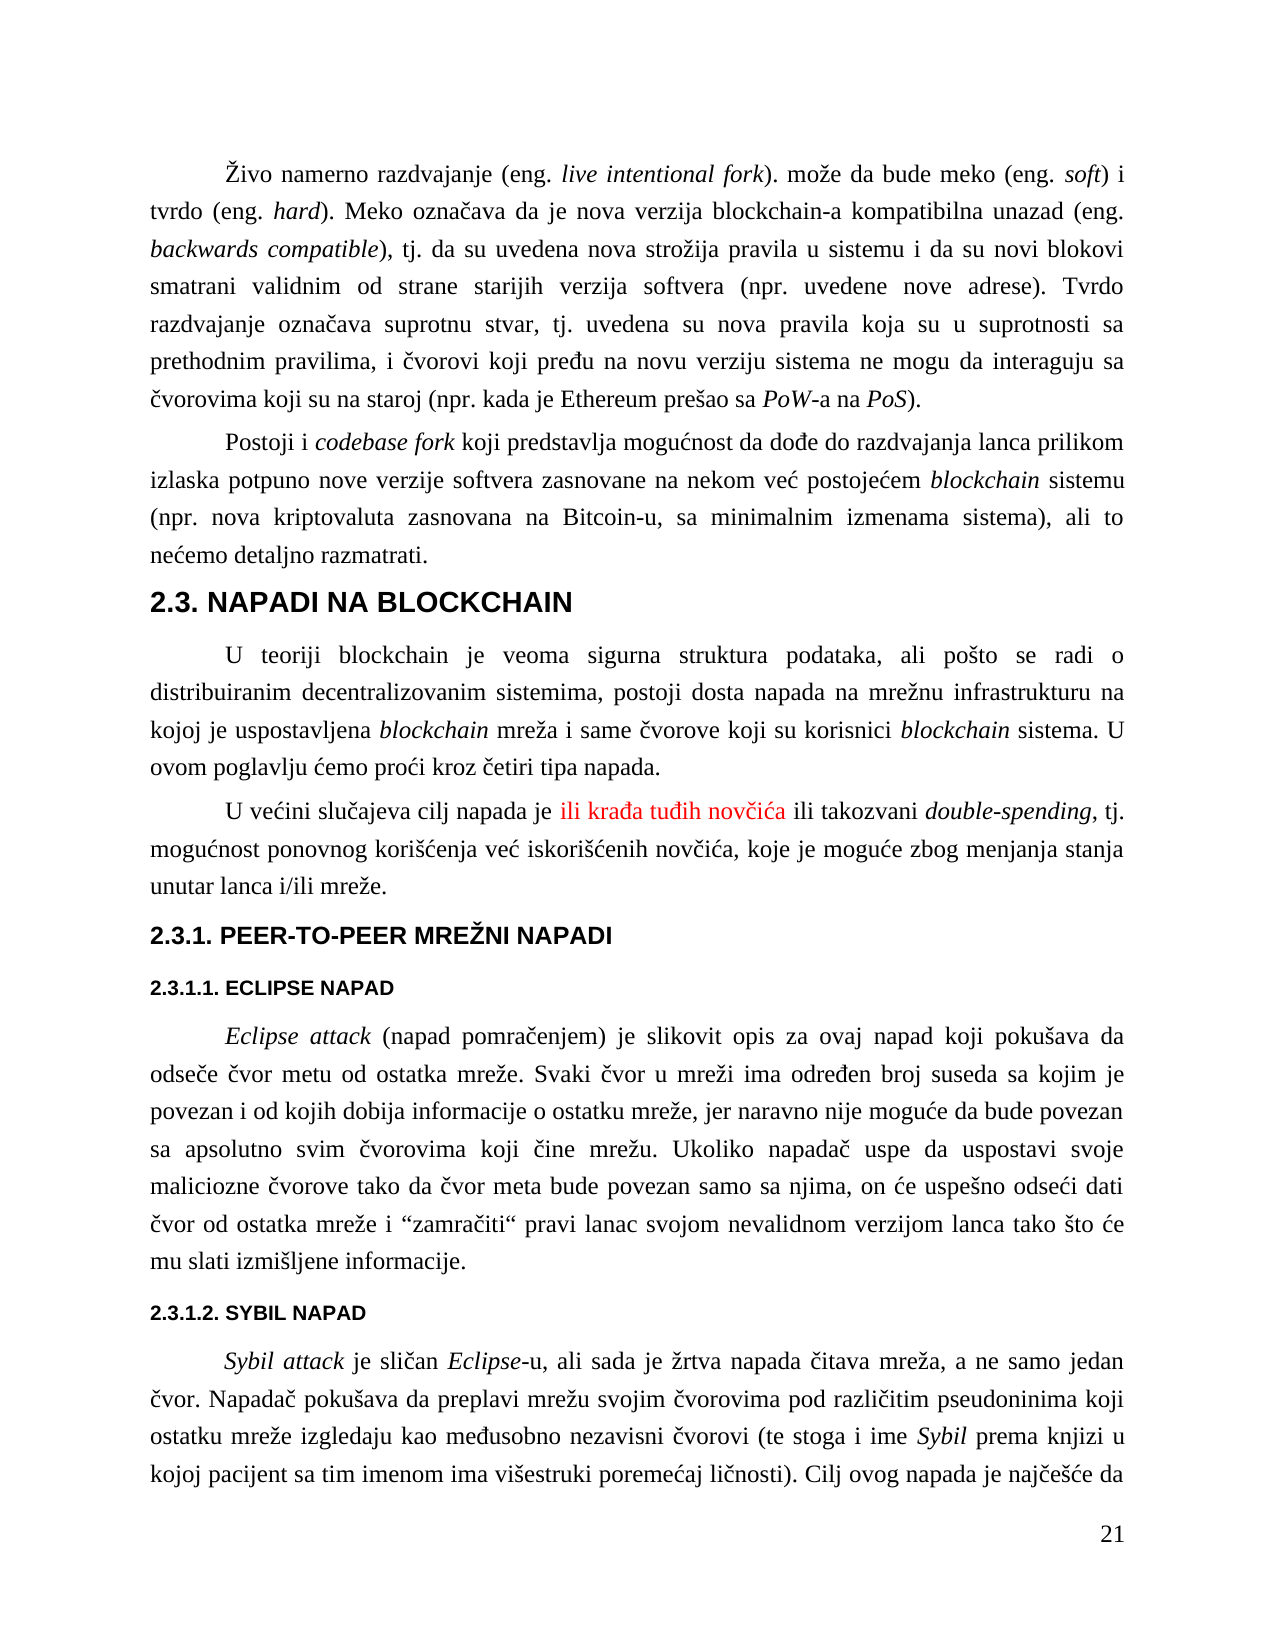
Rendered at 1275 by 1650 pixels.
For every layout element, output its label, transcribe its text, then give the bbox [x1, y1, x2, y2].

subtitle Napadi na blockchain [150, 581, 1125, 619]
text U teoriji blockchain je veoma sigurna struktura podataka, ali pošto se radi o distribuiranim decentralizovanim sistemima, postoji dosta napada na mrežnu infrastrukturu na kojoj je uspostavljena blockchain mreža i same čvorove koji su korisnici blockchain sistema. U ovom poglavlju ćemo proći kroz četiri tipa napada. [150, 631, 1125, 781]
text Živo namerno razdvajanje (eng. live intentional fork). može da bude meko (eng. soft) i tvrdo (eng. hard). Meko označava da je nova verzija blockchain-a kompatibilna unazad (eng. backwards compatible), tj. da su uvedena nova strožija pravila u sistemu i da su novi blokovi smatrani validnim od strane starijih verzija softvera (npr. uvedene nove adrese). Tvrdo razdvajanje označava suprotnu stvar, tj. uvedena su nova pravila koja su u suprotnosti sa prethodnim pravilima, i čvorovi koji pređu na novu verziju sistema ne mogu da interaguju sa čvorovima koji su na staroj (npr. kada je Ethereum prešao sa PoW-a na PoS). [150, 150, 1125, 412]
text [150, 1337, 1125, 1487]
subtitle Peer-to-peer mrežni napadi [150, 912, 1125, 950]
subtitle Sybil napad [150, 1287, 1125, 1325]
subtitle Eclipse napad [150, 962, 1125, 1000]
text U većini slučajeva cilj napada je ili krađa tuđih novčića ili takozvani double-spending, tj. mogućnost ponovnog korišćenja već iskorišćenih novčića, koje je moguće zbog menjanja stanja unutar lanca i/ili mreže. [150, 787, 1125, 900]
text Eclipse attack (napad pomračenjem) je slikovit opis za ovaj napad koji pokušava da odseče čvor metu od ostatka mreže. Svaki čvor u mreži ima određen broj suseda sa kojim je povezan i od kojih dobija informacije o ostatku mreže, jer naravno nije moguće da bude povezan sa apsolutno svim čvorovima koji čine mrežu. Ukoliko napadač uspe da uspostavi svoje maliciozne čvorove tako da čvor meta bude povezan samo sa njima, on će uspešno odseći dati čvor od ostatka mreže i “zamračiti“ pravi lanac svojom nevalidnom verzijom lanca tako što će mu slati izmišljene informacije. [150, 1012, 1125, 1275]
text Postoji i codebase fork koji predstavlja mogućnost da dođe do razdvajanja lanca prilikom izlaska potpuno nove verzije softvera zasnovane na nekom već postojećem blockchain sistemu (npr. nova kriptovaluta zasnovana na Bitcoin-u, sa minimalnim izmenama sistema), ali to nećemo detaljno razmatrati. [150, 419, 1125, 569]
